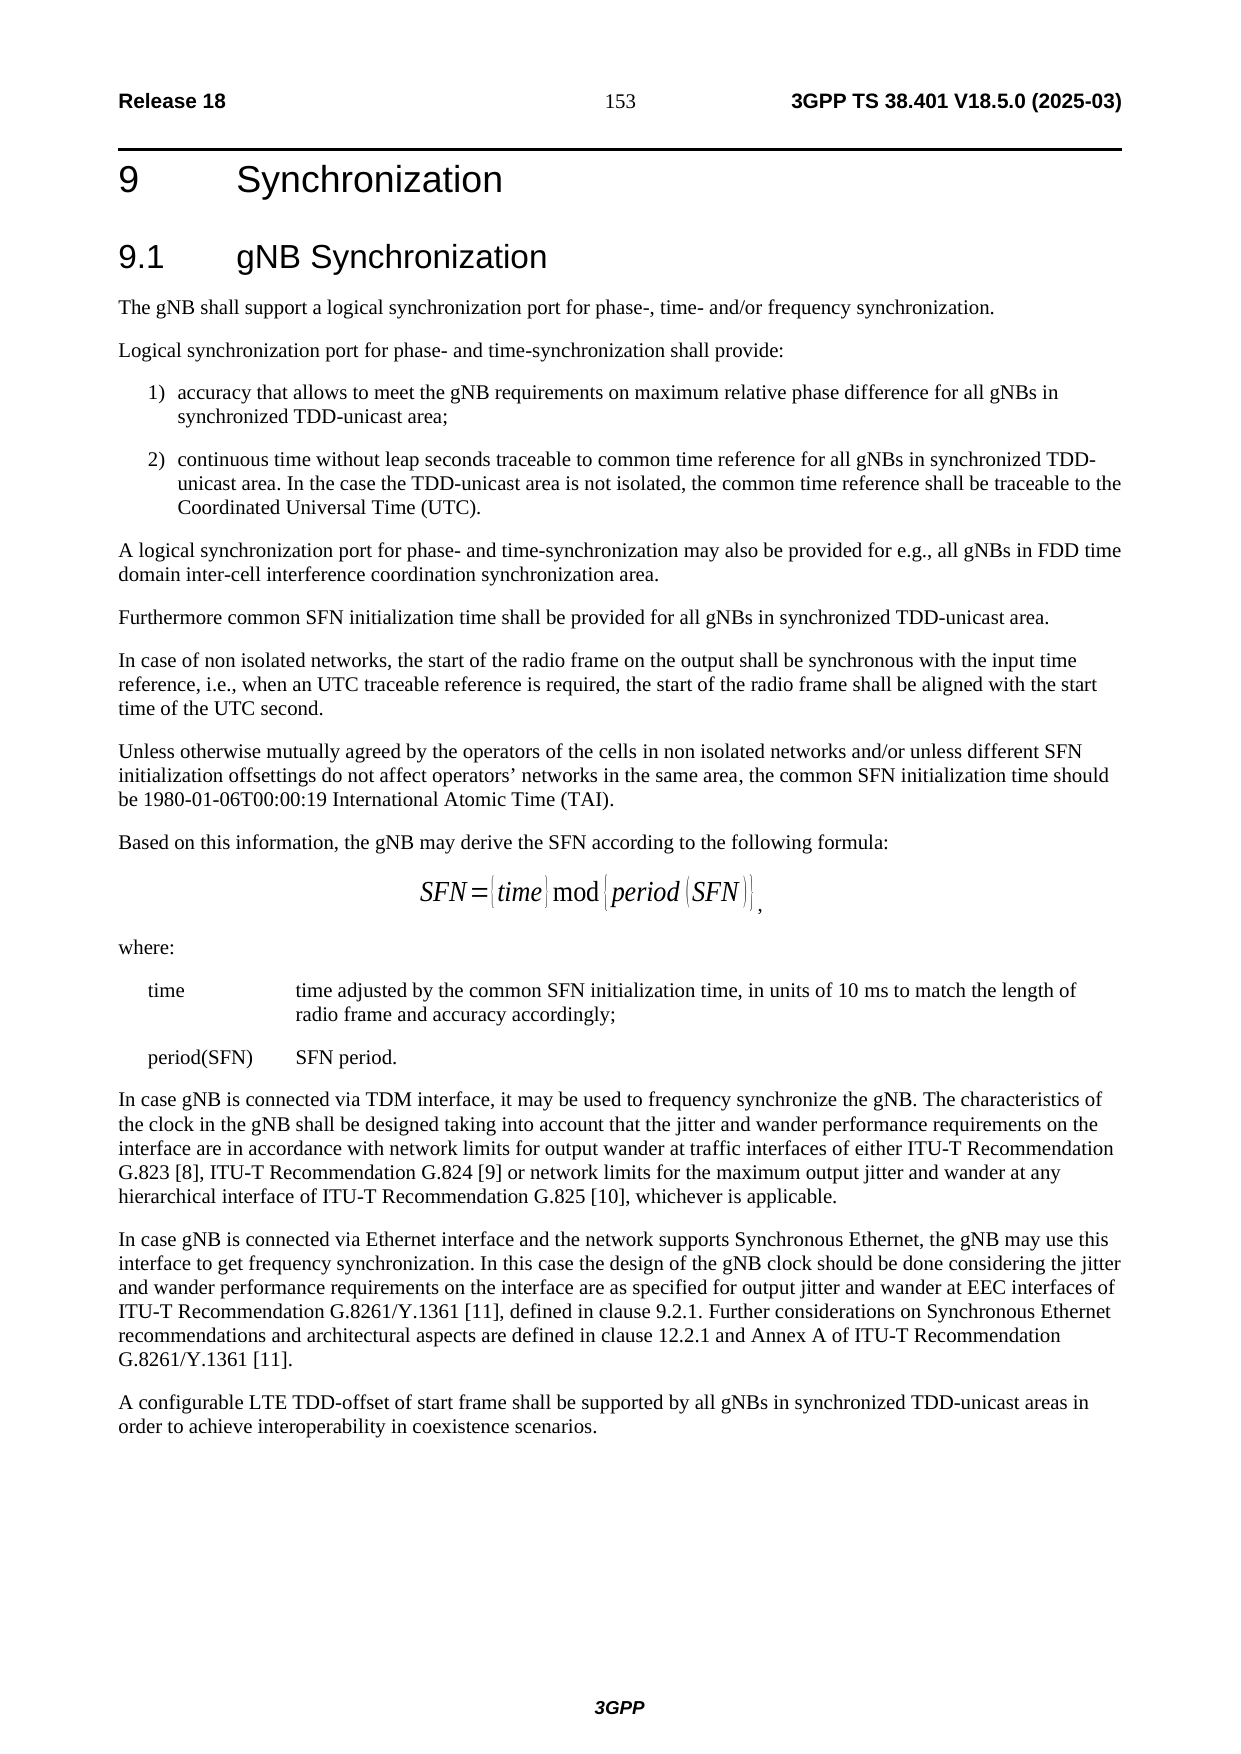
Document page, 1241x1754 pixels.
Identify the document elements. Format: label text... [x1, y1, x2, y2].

subtitle 9 Synchronization [118, 151, 1122, 200]
text time time adjusted by the common SFN initialization time, in units of 10 ms to match the length of radio frame and accuracy accordingly; [148, 978, 1122, 1026]
text A configurable LTE TDD-offset of start frame shall be supported by all gNBs in synchronized TDD-unicast areas in order to achieve interoperability in coexistence scenarios. [118, 1389, 1122, 1438]
text In case gNB is connected via Ethernet interface and the network supports Synchronous Ethernet, the gNB may use this interface to get frequency synchronization. In this case the design of the gNB clock should be done considering the jitter and wander performance requirements on the interface are as specified for output jitter and wander at EEC interfaces of ITU-T Recommendation G.8261/Y.1361 [11], defined in clause 9.2.1. Further considerations on Synchronous Ethernet recommendations and architectural aspects are defined in clause 12.2.1 and Annex A of ITU-T Recommendation G.8261/Y.1361 [11]. [118, 1226, 1122, 1371]
text Logical synchronization port for phase- and time-synchronization shall provide: [118, 337, 1122, 362]
text , [118, 872, 1122, 916]
subtitle 9.1 gNB Synchronization [118, 237, 1122, 276]
text Based on this information, the gNB may derive the SFN according to the following formula: [118, 830, 1122, 854]
text A logical synchronization port for phase- and time-synchronization may also be provided for e.g., all gNBs in FDD time domain inter-cell interference coordination synchronization area. [118, 538, 1122, 586]
text 1) accuracy that allows to meet the gNB requirements on maximum relative phase difference for all gNBs in synchronized TDD-unicast area; [148, 380, 1122, 428]
text 2) continuous time without leap seconds traceable to common time reference for all gNBs in synchronized TDD-unicast area. In the case the TDD-unicast area is not isolated, the common time reference shall be traceable to the Coordinated Universal Time (UTC). [148, 447, 1122, 519]
text where: [118, 935, 1122, 959]
text period(SFN) SFN period. [148, 1044, 1122, 1069]
text In case of non isolated networks, the start of the radio frame on the output shall be synchronous with the input time reference, i.e., when an UTC traceable reference is required, the start of the radio frame shall be aligned with the start time of the UTC second. [118, 648, 1122, 720]
text In case gNB is connected via TDM interface, it may be used to frequency synchronize the gNB. The characteristics of the clock in the gNB shall be designed taking into account that the jitter and wander performance requirements on the interface are in accordance with network limits for output wander at traffic interfaces of either ITU-T Recommendation G.823 [8], ITU-T Recommendation G.824 [9] or network limits for the maximum output jitter and wander at any hierarchical interface of ITU-T Recommendation G.825 [10], whichever is applicable. [118, 1087, 1122, 1208]
text Unless otherwise mutually agreed by the operators of the cells in non isolated networks and/or unless different SFN initialization offsettings do not affect operators’ networks in the same area, the common SFN initialization time should be 1980-01-06T00:00:19 International Atomic Time (TAI). [118, 739, 1122, 811]
text Furthermore common SFN initialization time shall be provided for all gNBs in synchronized TDD-unicast area. [118, 605, 1122, 629]
text The gNB shall support a logical synchronization port for phase-, time- and/or frequency synchronization. [118, 295, 1122, 319]
